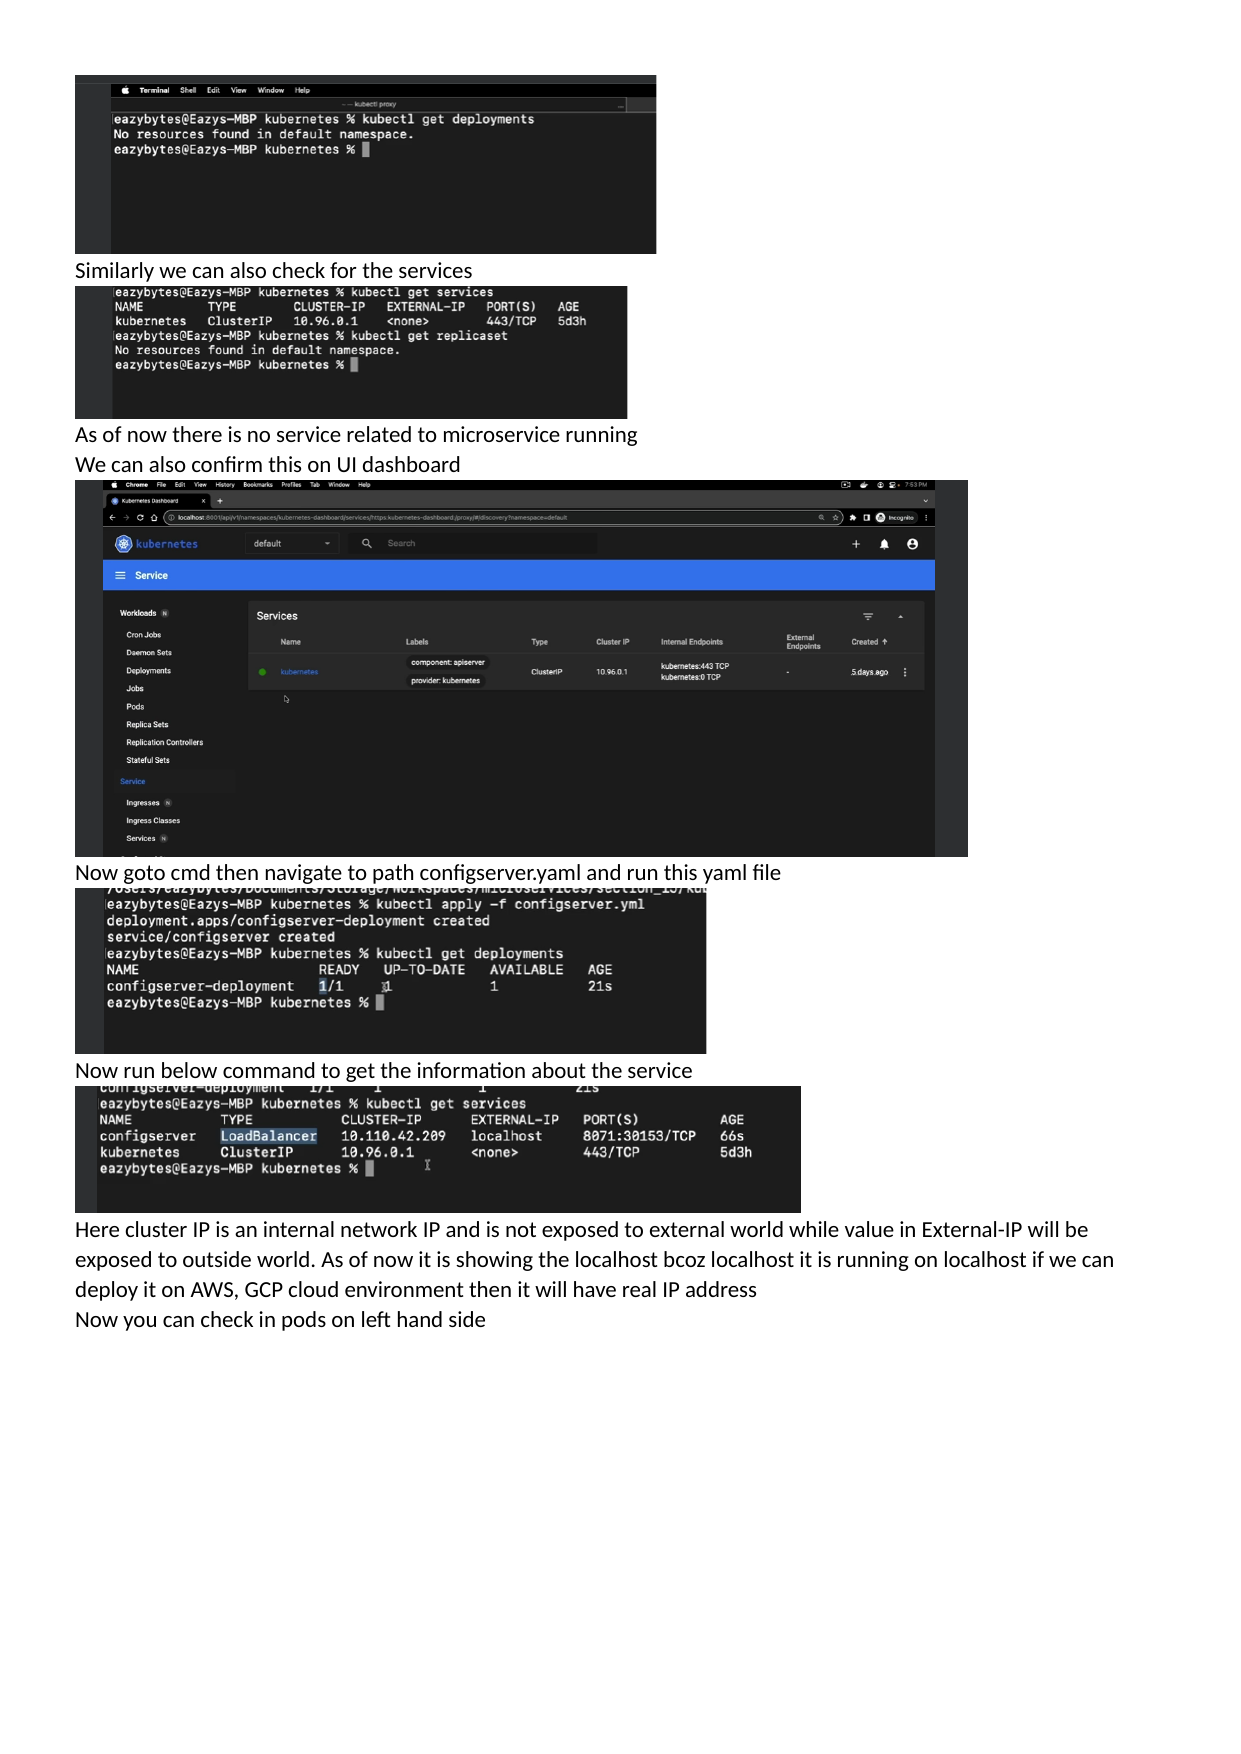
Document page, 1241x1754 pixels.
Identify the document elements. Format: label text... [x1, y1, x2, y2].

picture [75, 75, 657, 254]
text As of now there is no service related to microservice running [75, 420, 1165, 448]
text Now goto cmd then navigate to path configserver.yaml and run this yaml file [75, 858, 1165, 887]
text We can also confirm this on UI dashboard [75, 451, 1165, 478]
text Here cluster IP is an internal network IP and is not exposed to external world while value in External-IP will be exposed to outside world. As of now it is showing the localhost bcoz localhost it is running on localhost if we can deploy it on AWS, GCP cloud environment then it will have real IP address [75, 1215, 1165, 1303]
text Now you can check in pods on left hand side [75, 1305, 1165, 1333]
picture [75, 286, 628, 419]
picture [75, 480, 968, 857]
picture [75, 1086, 801, 1213]
text Similarly we can also check for the services [75, 256, 1165, 284]
text Now run below command to get the information about the service [75, 1056, 1165, 1084]
picture [75, 888, 707, 1054]
